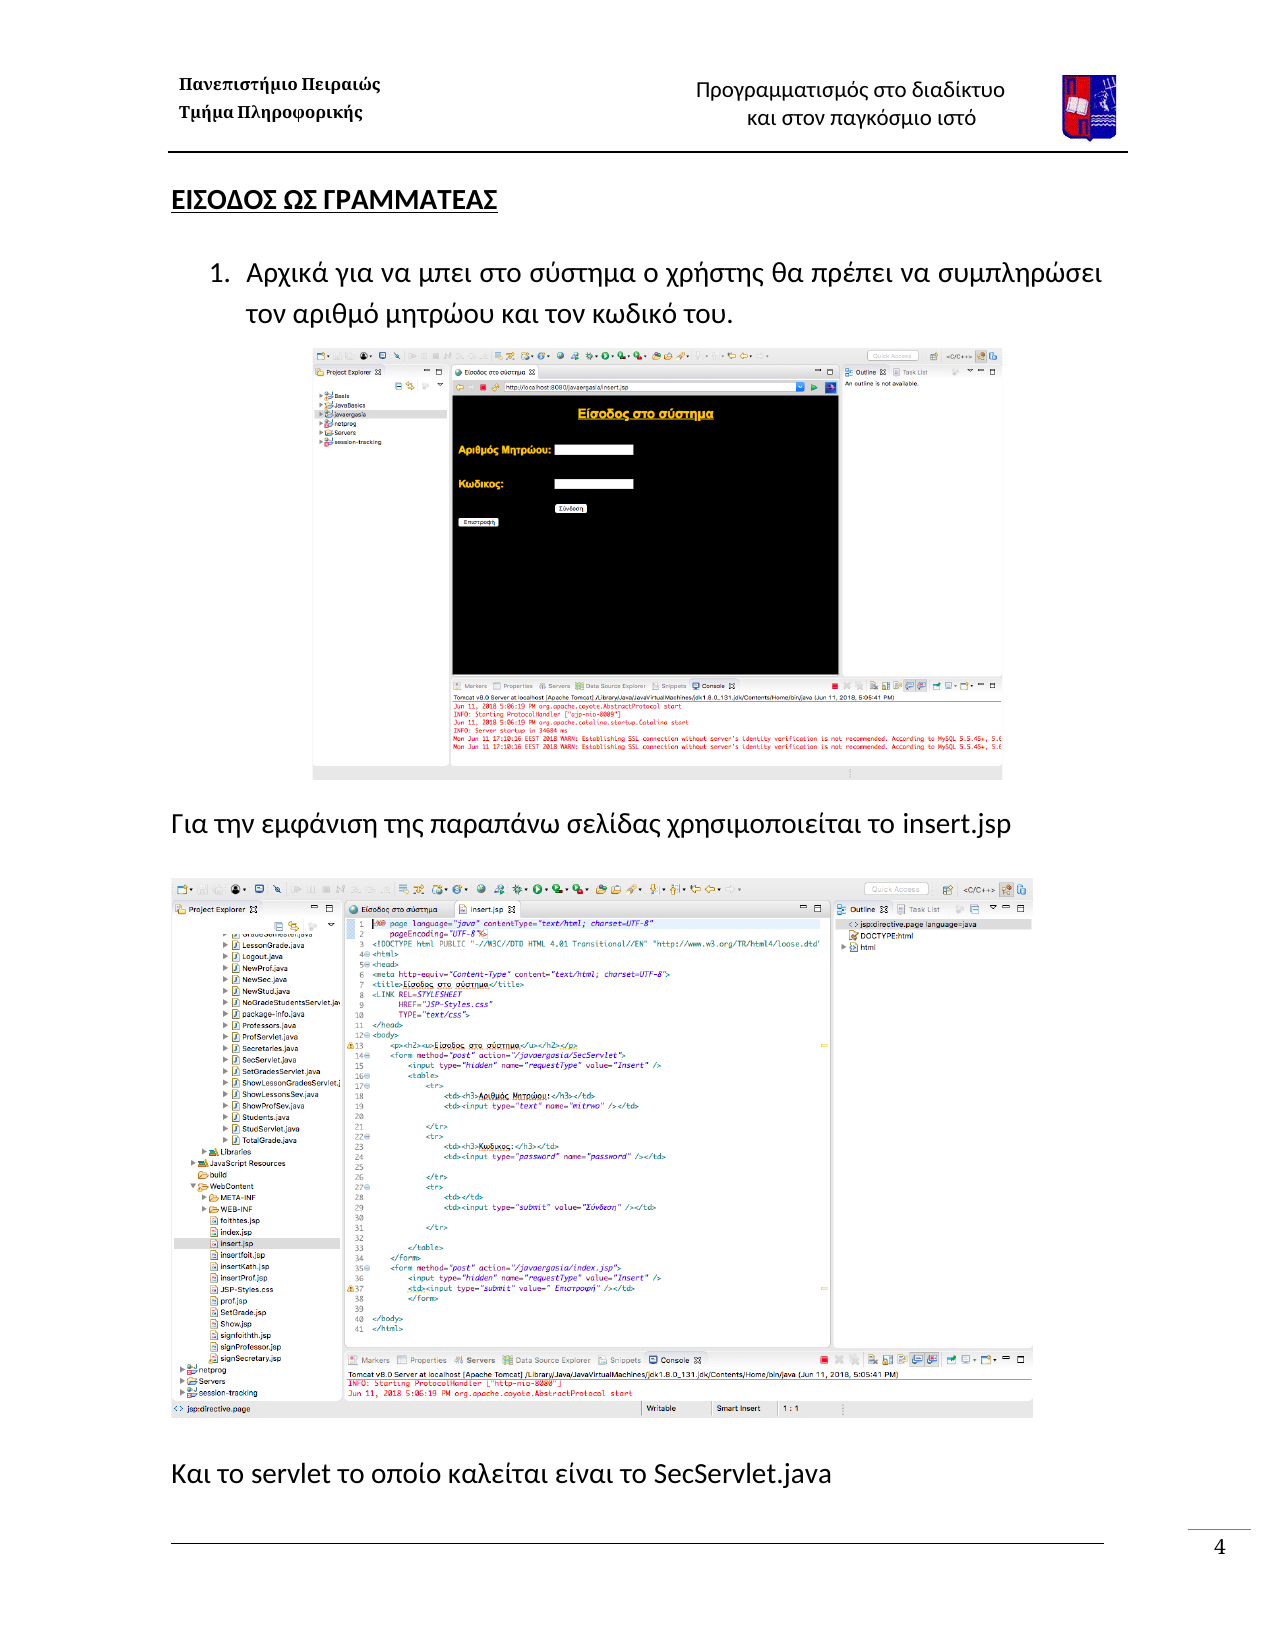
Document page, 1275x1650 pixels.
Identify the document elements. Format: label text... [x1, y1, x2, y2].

text ΕΙΣΟΔΟΣ ΩΣ ΓΡΑΜΜΑΤΕΑΣ [171, 181, 1104, 217]
picture [171, 878, 1033, 1418]
list Αρχικά για να μπει στο σύστημα ο χρήστης θα πρέπει να συμπληρώσει τον αριθμό μητρώου και τον κωδικό του. [209, 254, 1104, 331]
text Για την εμφάνιση της παραπάνω σελίδας χρησιμοποιείται το insert.jsp [171, 806, 1104, 841]
text Και το servlet το οποίο καλείται είναι το SecServlet.java [171, 1455, 1104, 1491]
picture [1062, 75, 1117, 142]
picture [312, 348, 1003, 780]
